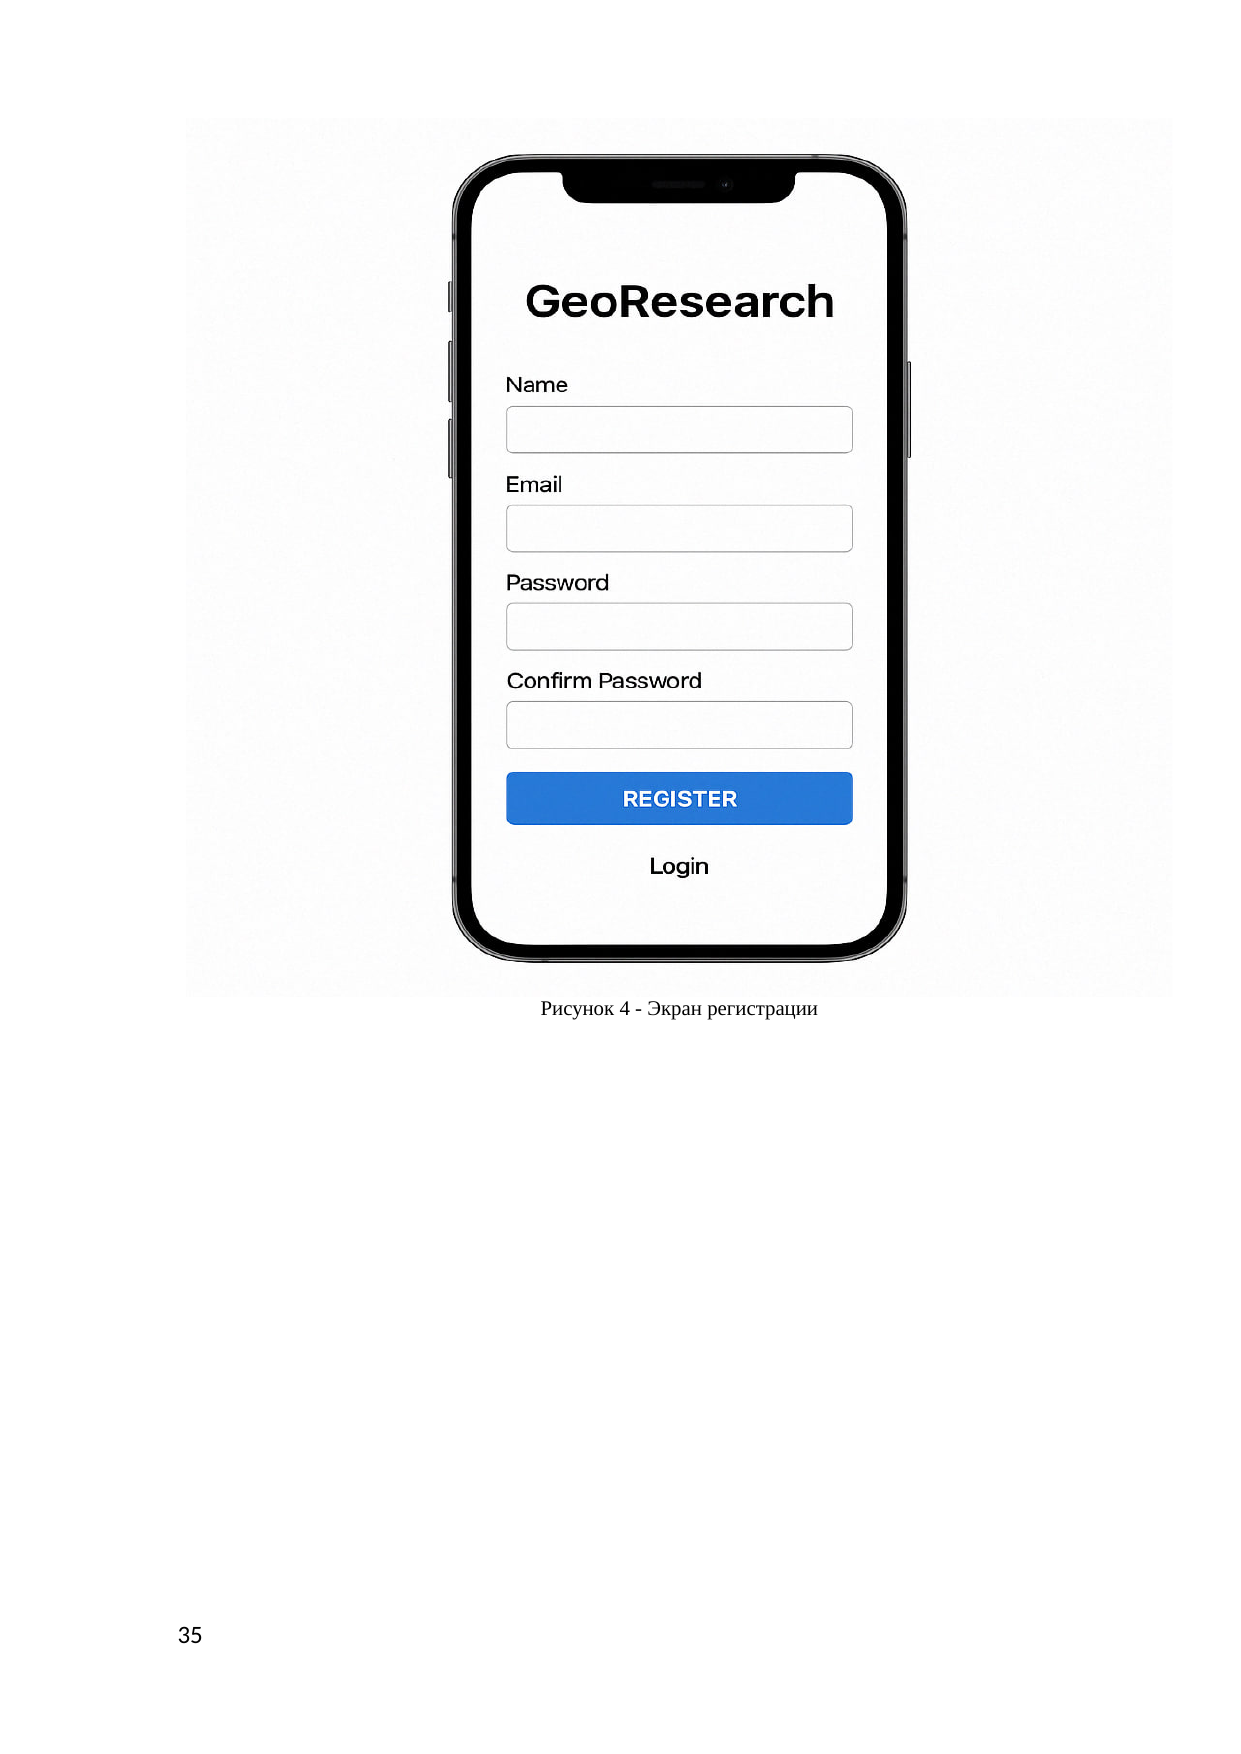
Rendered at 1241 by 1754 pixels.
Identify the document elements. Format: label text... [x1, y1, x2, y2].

text Рисунок 4 - Экран регистрации [177, 996, 1181, 1020]
picture [186, 118, 1173, 997]
